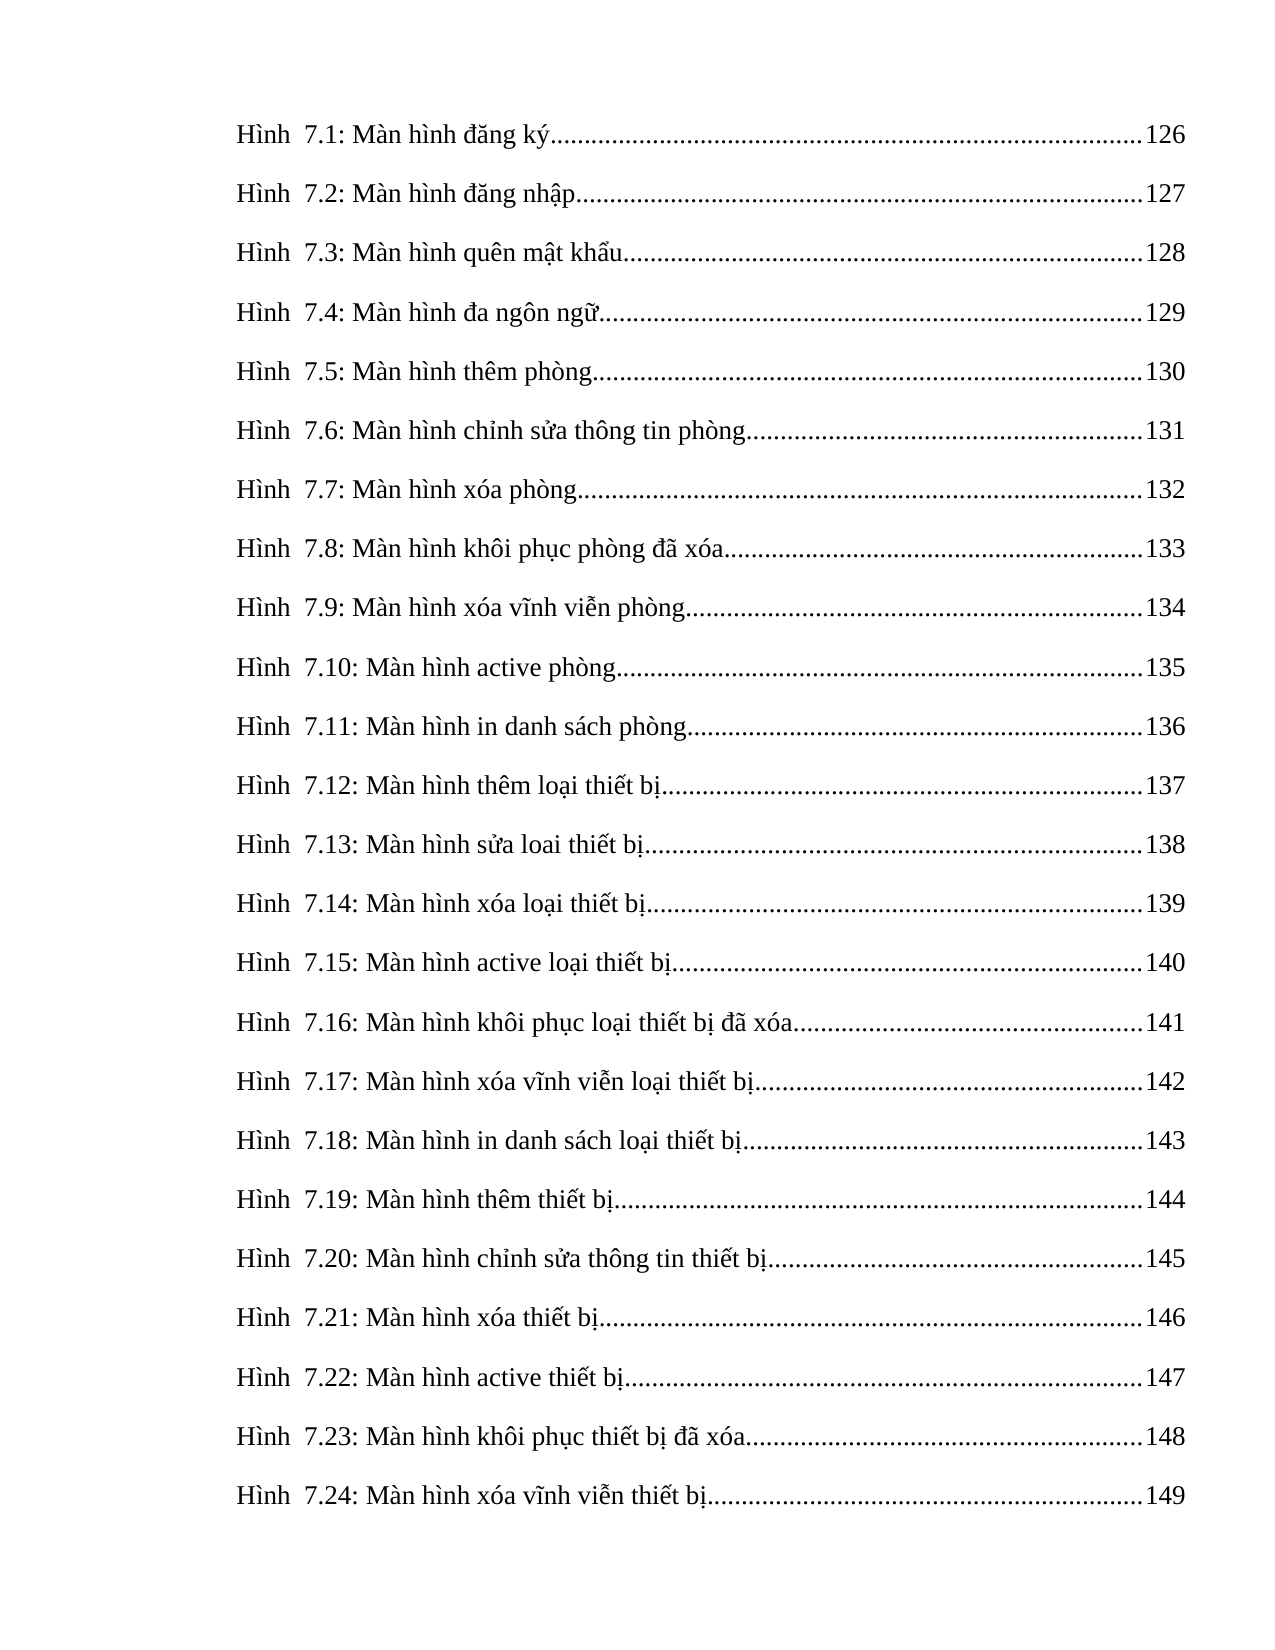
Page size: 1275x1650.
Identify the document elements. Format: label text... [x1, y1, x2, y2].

text Hình 7.13: Màn hình sửa loai thiết bị 138 [177, 828, 1186, 859]
text Hình 7.6: Màn hình chỉnh sửa thông tin phòng 131 [177, 414, 1186, 445]
text Hình 7.7: Màn hình xóa phòng 132 [177, 473, 1186, 504]
text Hình 7.18: Màn hình in danh sách loại thiết bị 143 [177, 1124, 1186, 1155]
text Hình 7.11: Màn hình in danh sách phòng 136 [177, 710, 1186, 741]
text Hình 7.24: Màn hình xóa vĩnh viễn thiết bị 149 [177, 1479, 1186, 1510]
text Hình 7.1: Màn hình đăng ký 126 [177, 118, 1186, 149]
text Hình 7.16: Màn hình khôi phục loại thiết bị đã xóa 141 [177, 1006, 1186, 1037]
text Hình 7.12: Màn hình thêm loại thiết bị 137 [177, 769, 1186, 800]
text Hình 7.10: Màn hình active phòng 135 [177, 651, 1186, 682]
text Hình 7.15: Màn hình active loại thiết bị 140 [177, 946, 1186, 978]
text Hình 7.19: Màn hình thêm thiết bị 144 [177, 1183, 1186, 1214]
text Hình 7.2: Màn hình đăng nhập 127 [177, 177, 1186, 208]
text Hình 7.3: Màn hình quên mật khẩu 128 [177, 236, 1186, 268]
text Hình 7.21: Màn hình xóa thiết bị 146 [177, 1301, 1186, 1333]
text Hình 7.20: Màn hình chỉnh sửa thông tin thiết bị 145 [177, 1242, 1186, 1273]
text Hình 7.14: Màn hình xóa loại thiết bị 139 [177, 887, 1186, 918]
text Hình 7.23: Màn hình khôi phục thiết bị đã xóa 148 [177, 1420, 1186, 1451]
text Hình 7.17: Màn hình xóa vĩnh viễn loại thiết bị 142 [177, 1065, 1186, 1096]
text Hình 7.5: Màn hình thêm phòng 130 [177, 355, 1186, 386]
text Hình 7.8: Màn hình khôi phục phòng đã xóa 133 [177, 532, 1186, 563]
text Hình 7.9: Màn hình xóa vĩnh viễn phòng 134 [177, 591, 1186, 623]
text Hình 7.4: Màn hình đa ngôn ngữ 129 [177, 296, 1186, 327]
text Hình 7.22: Màn hình active thiết bị 147 [177, 1361, 1186, 1392]
